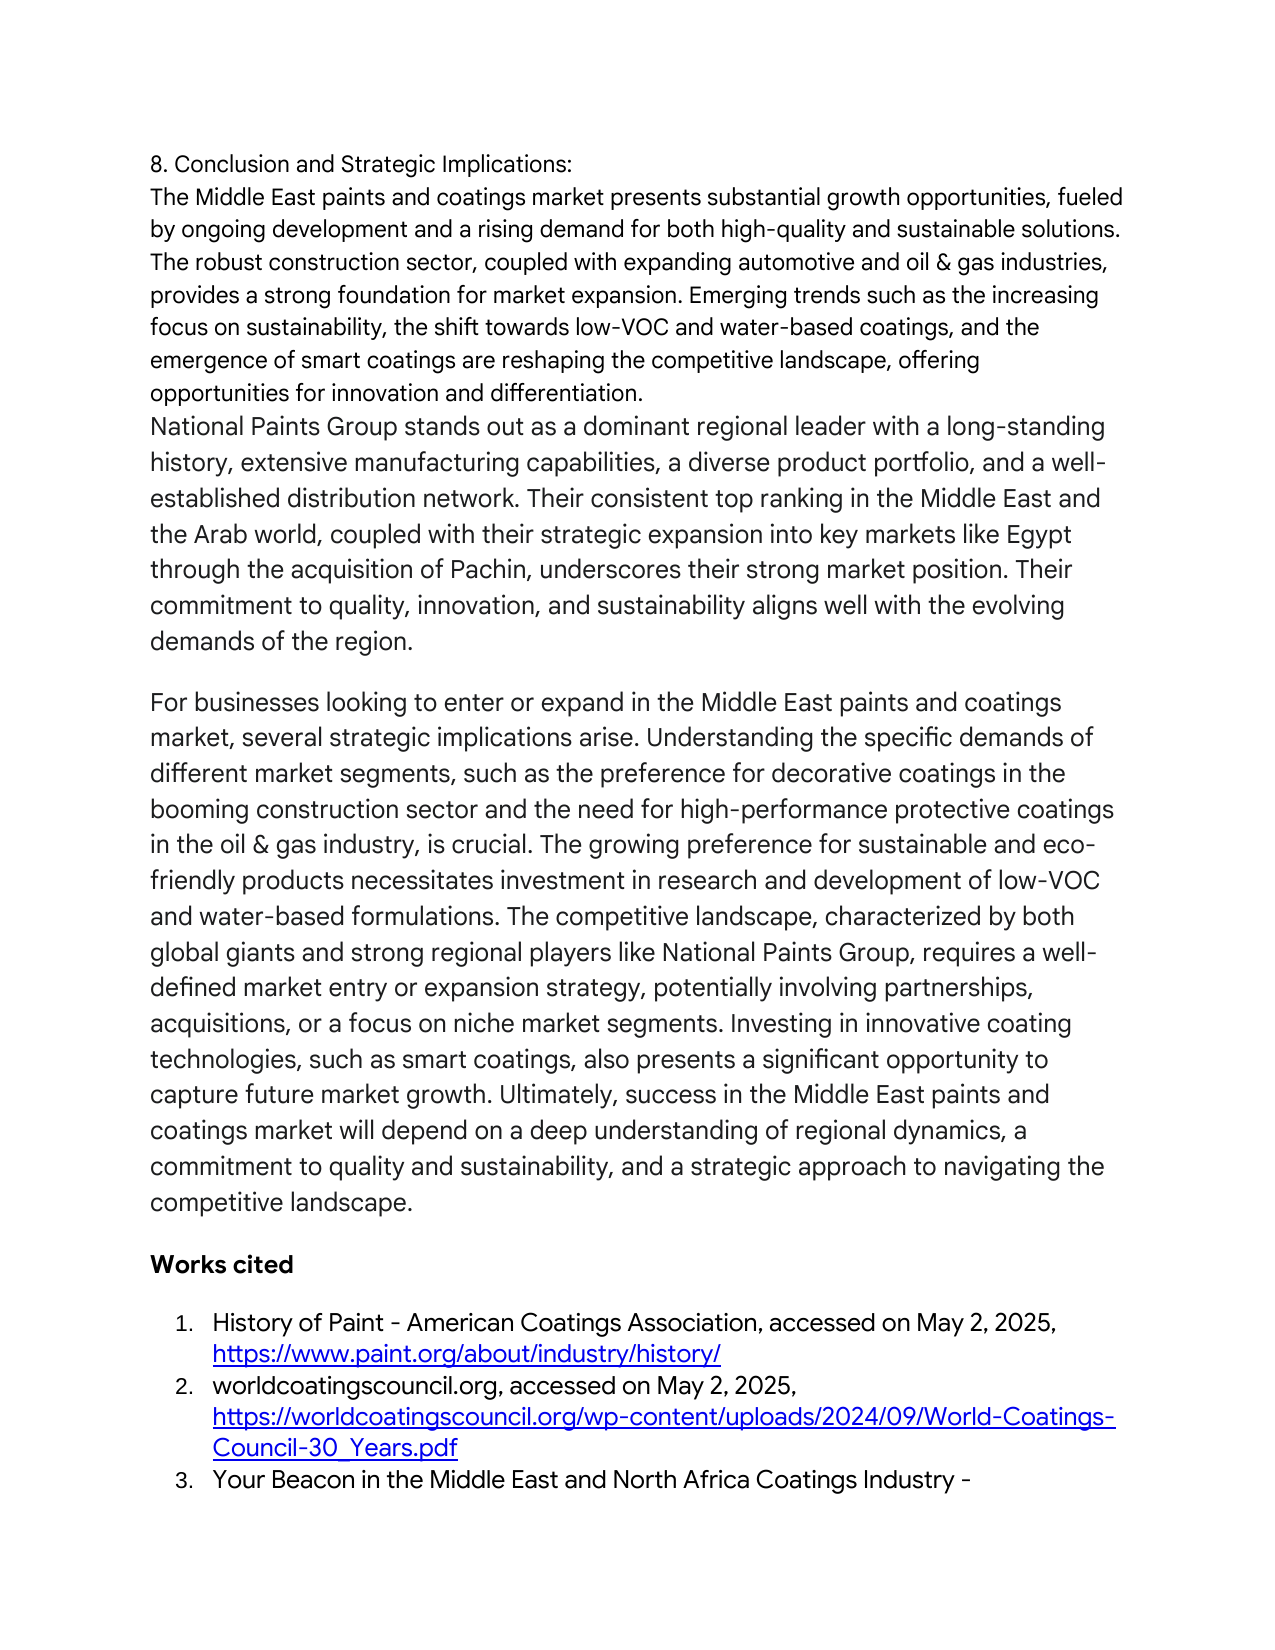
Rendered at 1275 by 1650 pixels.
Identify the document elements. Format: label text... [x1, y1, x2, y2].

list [175, 1464, 1125, 1495]
list worldcoatingscouncil.org, accessed on May 2, 2025, https://worldcoatingscouncil.org/wp-content/uploads/2024/09/World-Coatings-Council-30_Years.pdf [175, 1370, 1125, 1464]
text 8. Conclusion and Strategic Implications: [150, 150, 1125, 179]
list History of Paint - American Coatings Association, accessed on May 2, 2025, https://www.paint.org/about/industry/history/ [175, 1307, 1125, 1370]
text The Middle East paints and coatings market presents substantial growth opportunities, fueled by ongoing development and a rising demand for both high-quality and sustainable solutions. The robust construction sector, coupled with expanding automotive and oil & gas industries, provides a strong foundation for market expansion. Emerging trends such as the increasing focus on sustainability, the shift towards low-VOC and water-based coatings, and the emergence of smart coatings are reshaping the competitive landscape, offering opportunities for innovation and differentiation. [150, 183, 1125, 408]
subtitle Works cited [150, 1249, 1125, 1281]
text For businesses looking to enter or expand in the Middle East paints and coatings market, several strategic implications arise. Understanding the specific demands of different market segments, such as the preference for decorative coatings in the booming construction sector and the need for high-performance protective coatings in the oil & gas industry, is crucial. The growing preference for sustainable and eco-friendly products necessitates investment in research and development of low-VOC and water-based formulations. The competitive landscape, characterized by both global giants and strong regional players like National Paints Group, requires a well-defined market entry or expansion strategy, potentially involving partnerships, acquisitions, or a focus on niche market segments. Investing in innovative coating technologies, such as smart coatings, also presents a significant opportunity to capture future market growth. Ultimately, success in the Middle East paints and coatings market will depend on a deep understanding of regional dynamics, a commitment to quality and sustainability, and a strategic approach to navigating the competitive landscape. [150, 687, 1125, 1218]
text National Paints Group stands out as a dominant regional leader with a long-standing history, extensive manufacturing capabilities, a diverse product portfolio, and a well-established distribution network. Their consistent top ranking in the Middle East and the Arab world, coupled with their strategic expansion into key markets like Egypt through the acquisition of Pachin, underscores their strong market position. Their commitment to quality, innovation, and sustainability aligns well with the evolving demands of the region. [150, 412, 1125, 657]
